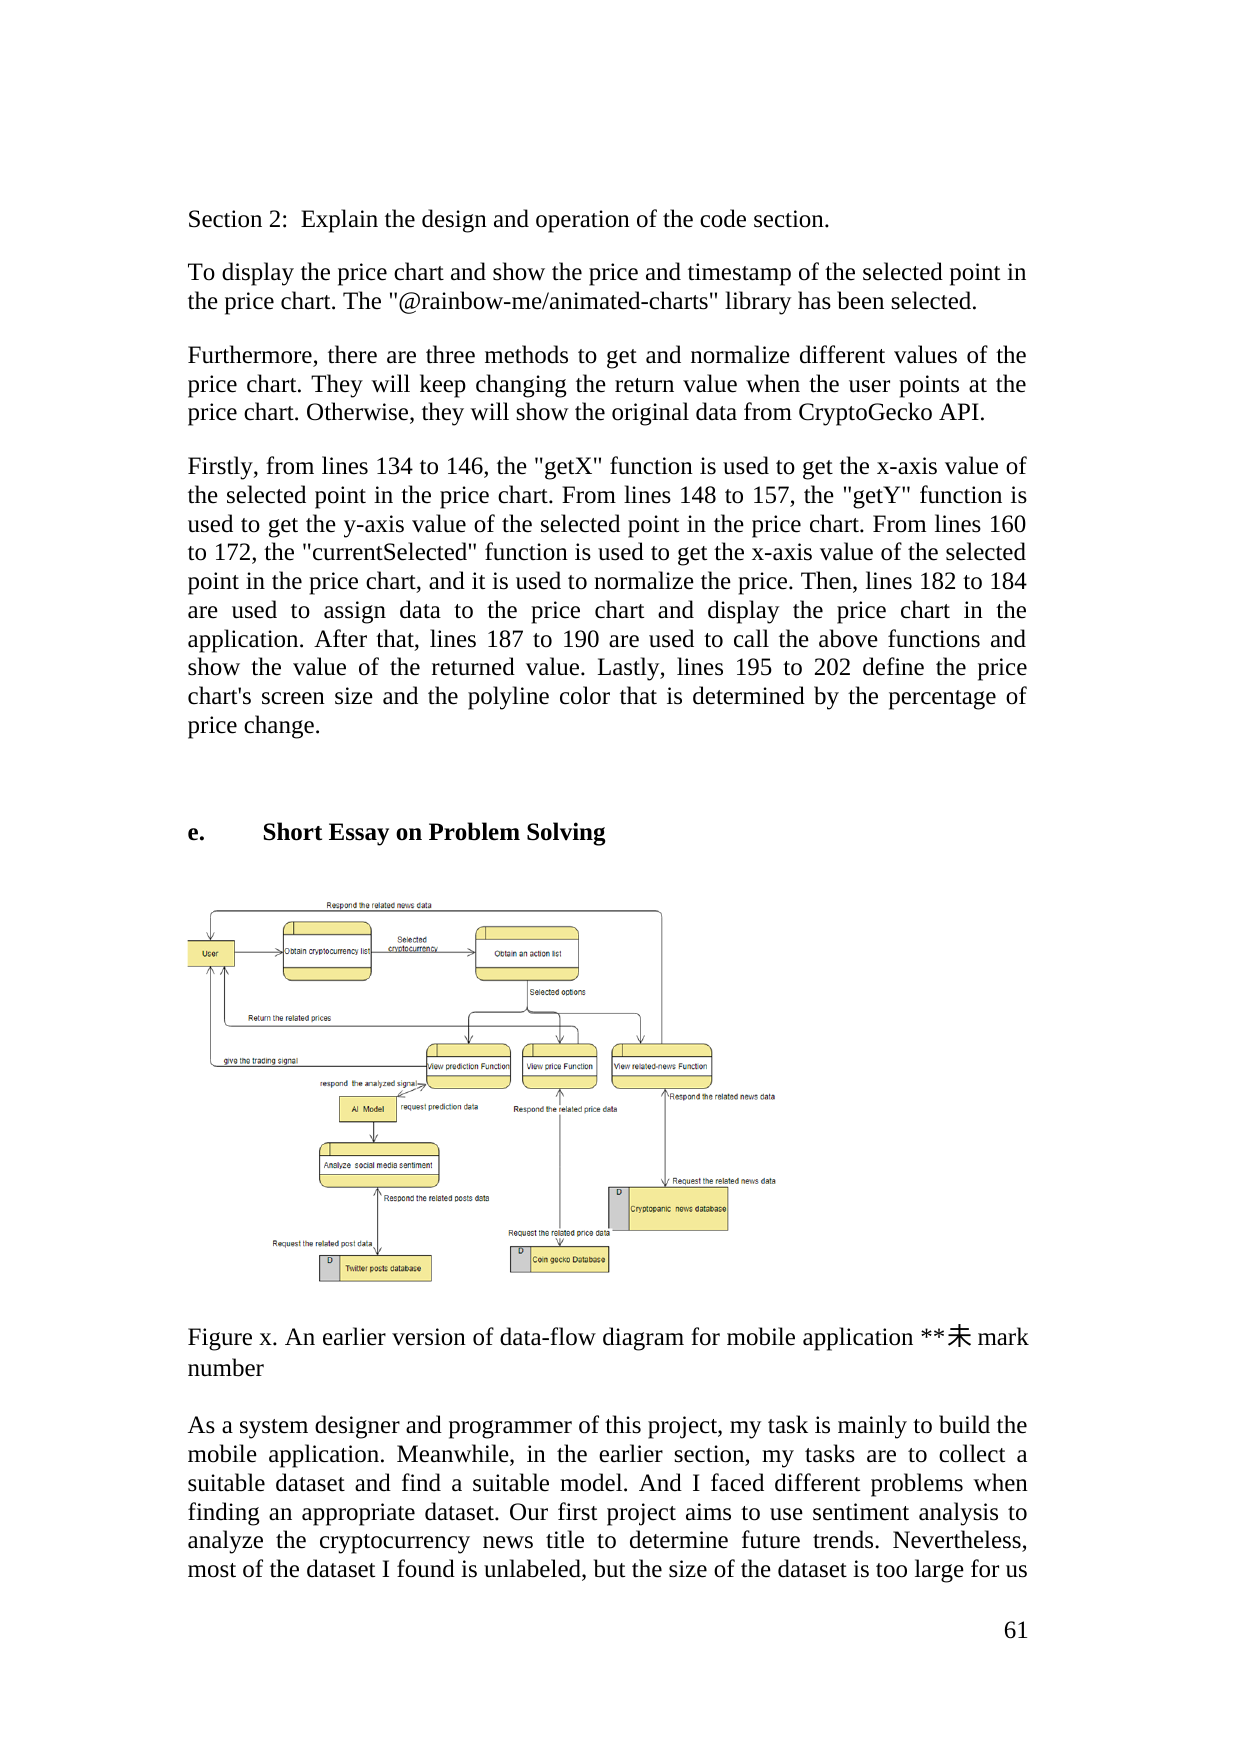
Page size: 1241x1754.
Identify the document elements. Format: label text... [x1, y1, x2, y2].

text Section 2: Explain the design and operation of the code section. [187, 204, 1028, 232]
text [187, 1410, 1029, 1583]
list Short Essay on Problem Solving [187, 817, 1028, 846]
text To display the price chart and show the price and timestamp of the selected point in the price chart. The "@rainbow-me/animated-charts" library has been selected. [187, 257, 1028, 315]
text Firstly, from lines 134 to 146, the "getX" function is used to get the x-axis value of the selected point in the price chart. From lines 148 to 157, the "getY" function is used to get the y-axis value of the selected point in the price chart. From lines 160 to 172, the "currentSelected" function is used to get the x-axis value of the selected point in the price chart, and it is used to normalize the price. Then, lines 182 to 184 are used to assign data to the price chart and display the price chart in the application. After that, lines 187 to 190 are used to call the above functions and show the value of the returned value. Lastly, lines 195 to 202 define the price chart's screen size and the polyline color that is determined by the percentage of price change. [187, 451, 1028, 739]
text Furthermore, there are three methods to get and normalize different values of the price chart. They will keep changing the return value when the user points at the price chart. Otherwise, they will show the original data from CryptoGecko API. [187, 340, 1028, 426]
picture [187, 871, 817, 1317]
